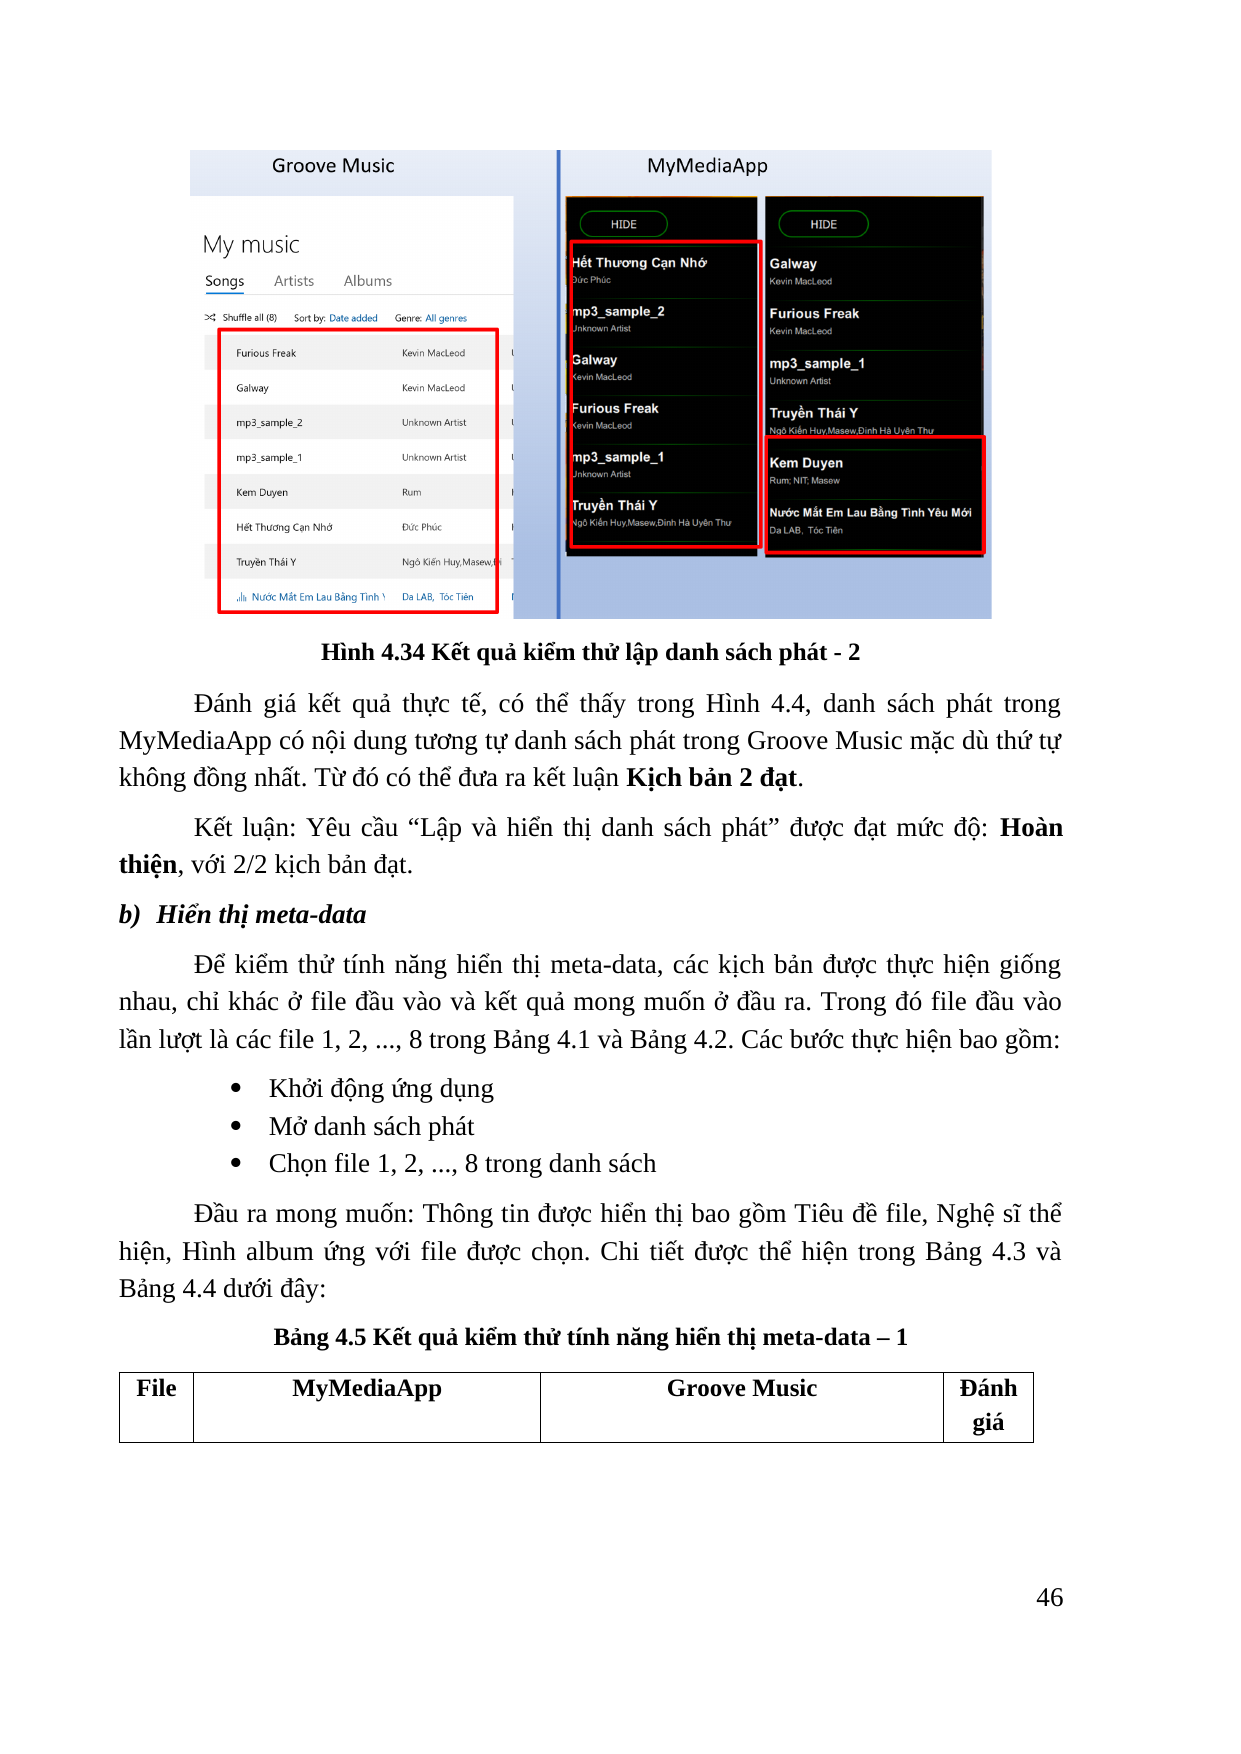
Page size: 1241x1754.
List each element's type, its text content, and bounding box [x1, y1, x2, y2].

table_header Groove Music [541, 1373, 943, 1442]
list Khởi động ứng dụng [231, 1073, 1063, 1104]
text Để kiểm thử tính năng hiển thị meta-data, các kịch bản được thực hiện giống nhau, chỉ khác ở file đầu vào và kết quả mong muốn ở đầu ra. Trong đó file đầu vào lần lượt là các file 1, 2, ..., 8 trong Bảng 4.1 và Bảng 4.2. Các bước thực hiện bao gồm: [118, 948, 1063, 1054]
list Chọn file 1, 2, ..., 8 trong danh sách [231, 1148, 1063, 1179]
table_header MyMediaApp [194, 1373, 540, 1442]
list Mở danh sách phát [231, 1110, 1063, 1141]
list Hiển thị meta-data [118, 898, 1063, 929]
table_header File [120, 1373, 193, 1442]
text Đánh giá kết quả thực tế, có thể thấy trong Hình 4.4, danh sách phát trong MyMediaApp có nội dung tương tự danh sách phát trong Groove Music mặc dù thứ tự không đồng nhất. Từ đó có thể đưa ra kết luận Kịch bản 2 đạt. [118, 687, 1063, 793]
table_header Đánh giá [944, 1373, 1033, 1442]
picture [190, 150, 992, 619]
text Kết luận: Yêu cầu “Lập và hiển thị danh sách phát” được đạt mức độ: Hoàn thiện, với 2/2 kịch bản đạt. [118, 811, 1063, 880]
text Đầu ra mong muốn: Thông tin được hiển thị bao gồm Tiêu đề file, Nghệ sĩ thể hiện, Hình album ứng với file được chọn. Chi tiết được thể hiện trong Bảng 4.3 và Bảng 4.4 dưới đây: [118, 1198, 1063, 1303]
